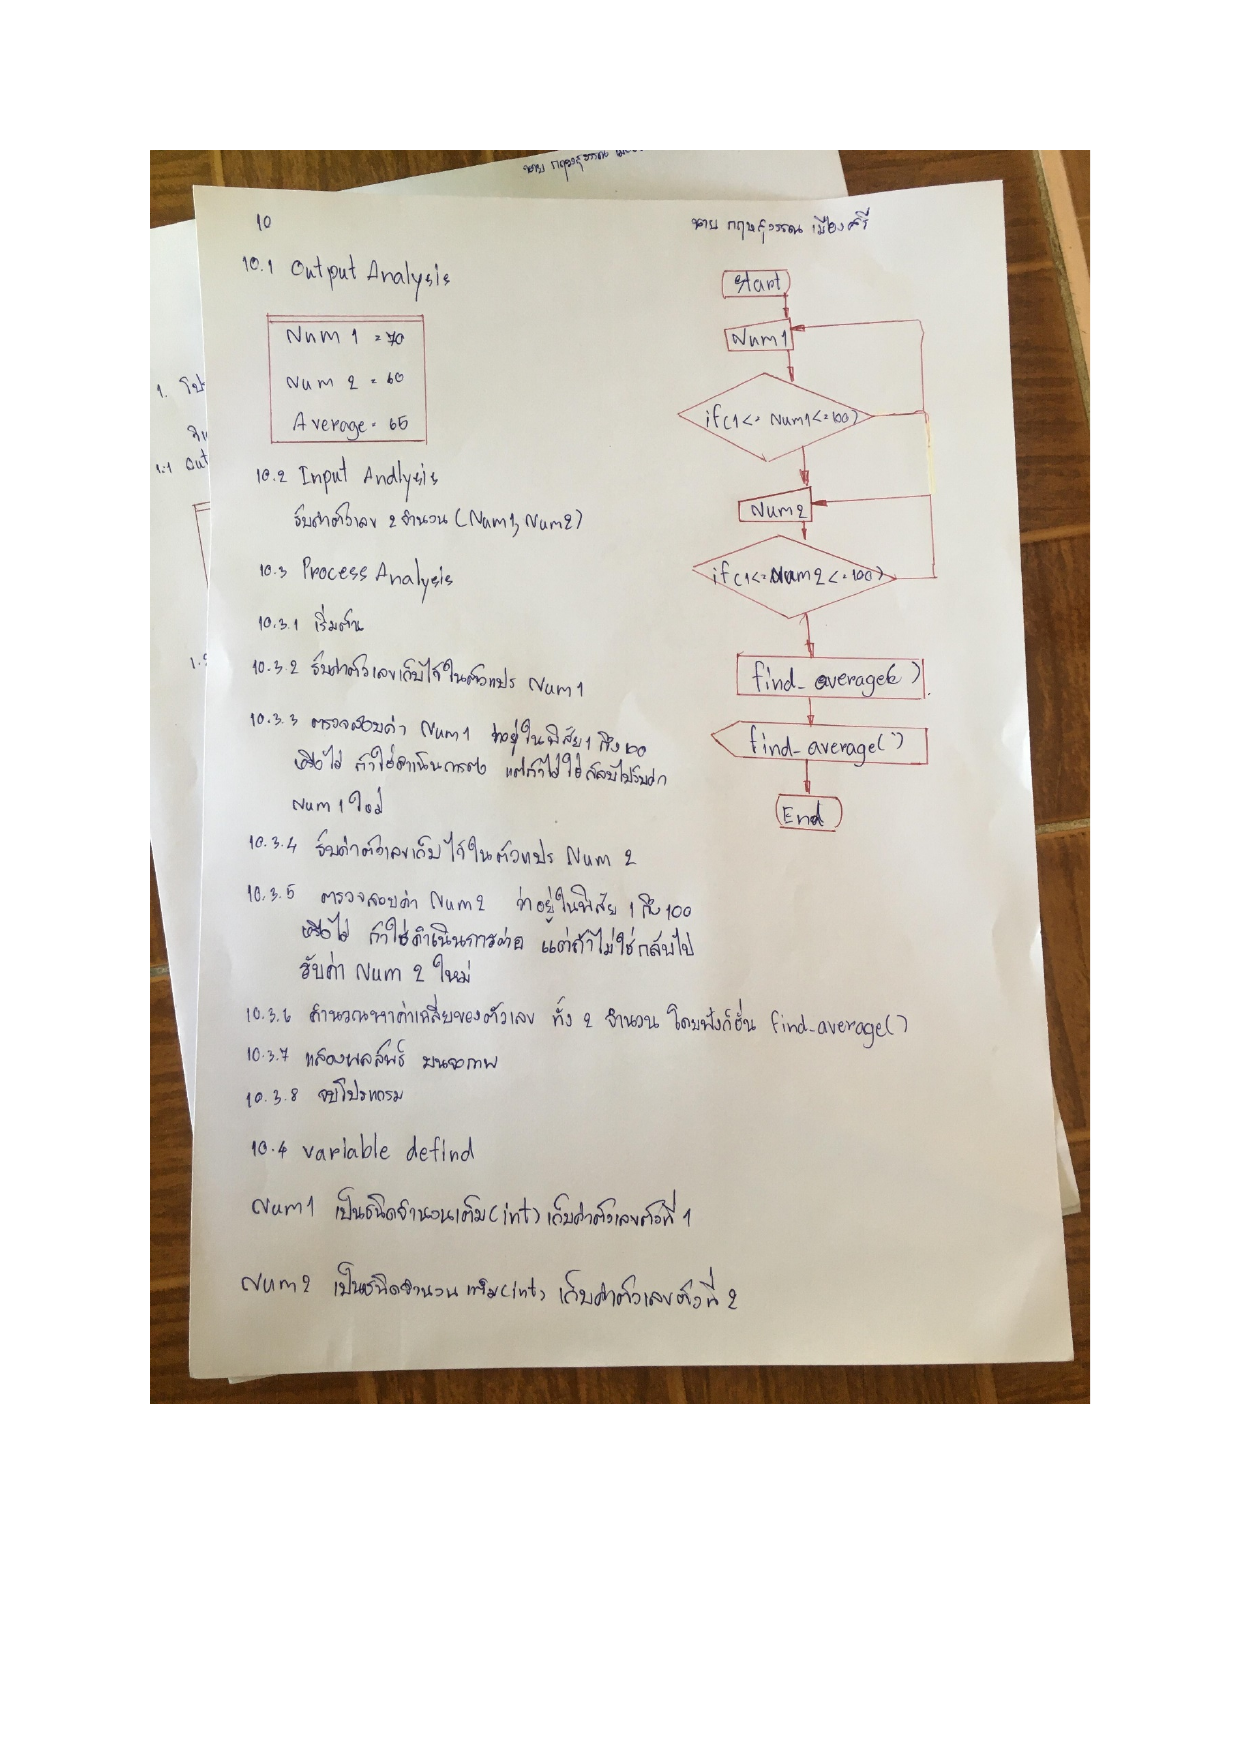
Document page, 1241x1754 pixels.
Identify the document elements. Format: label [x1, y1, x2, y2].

picture [150, 150, 1091, 1404]
